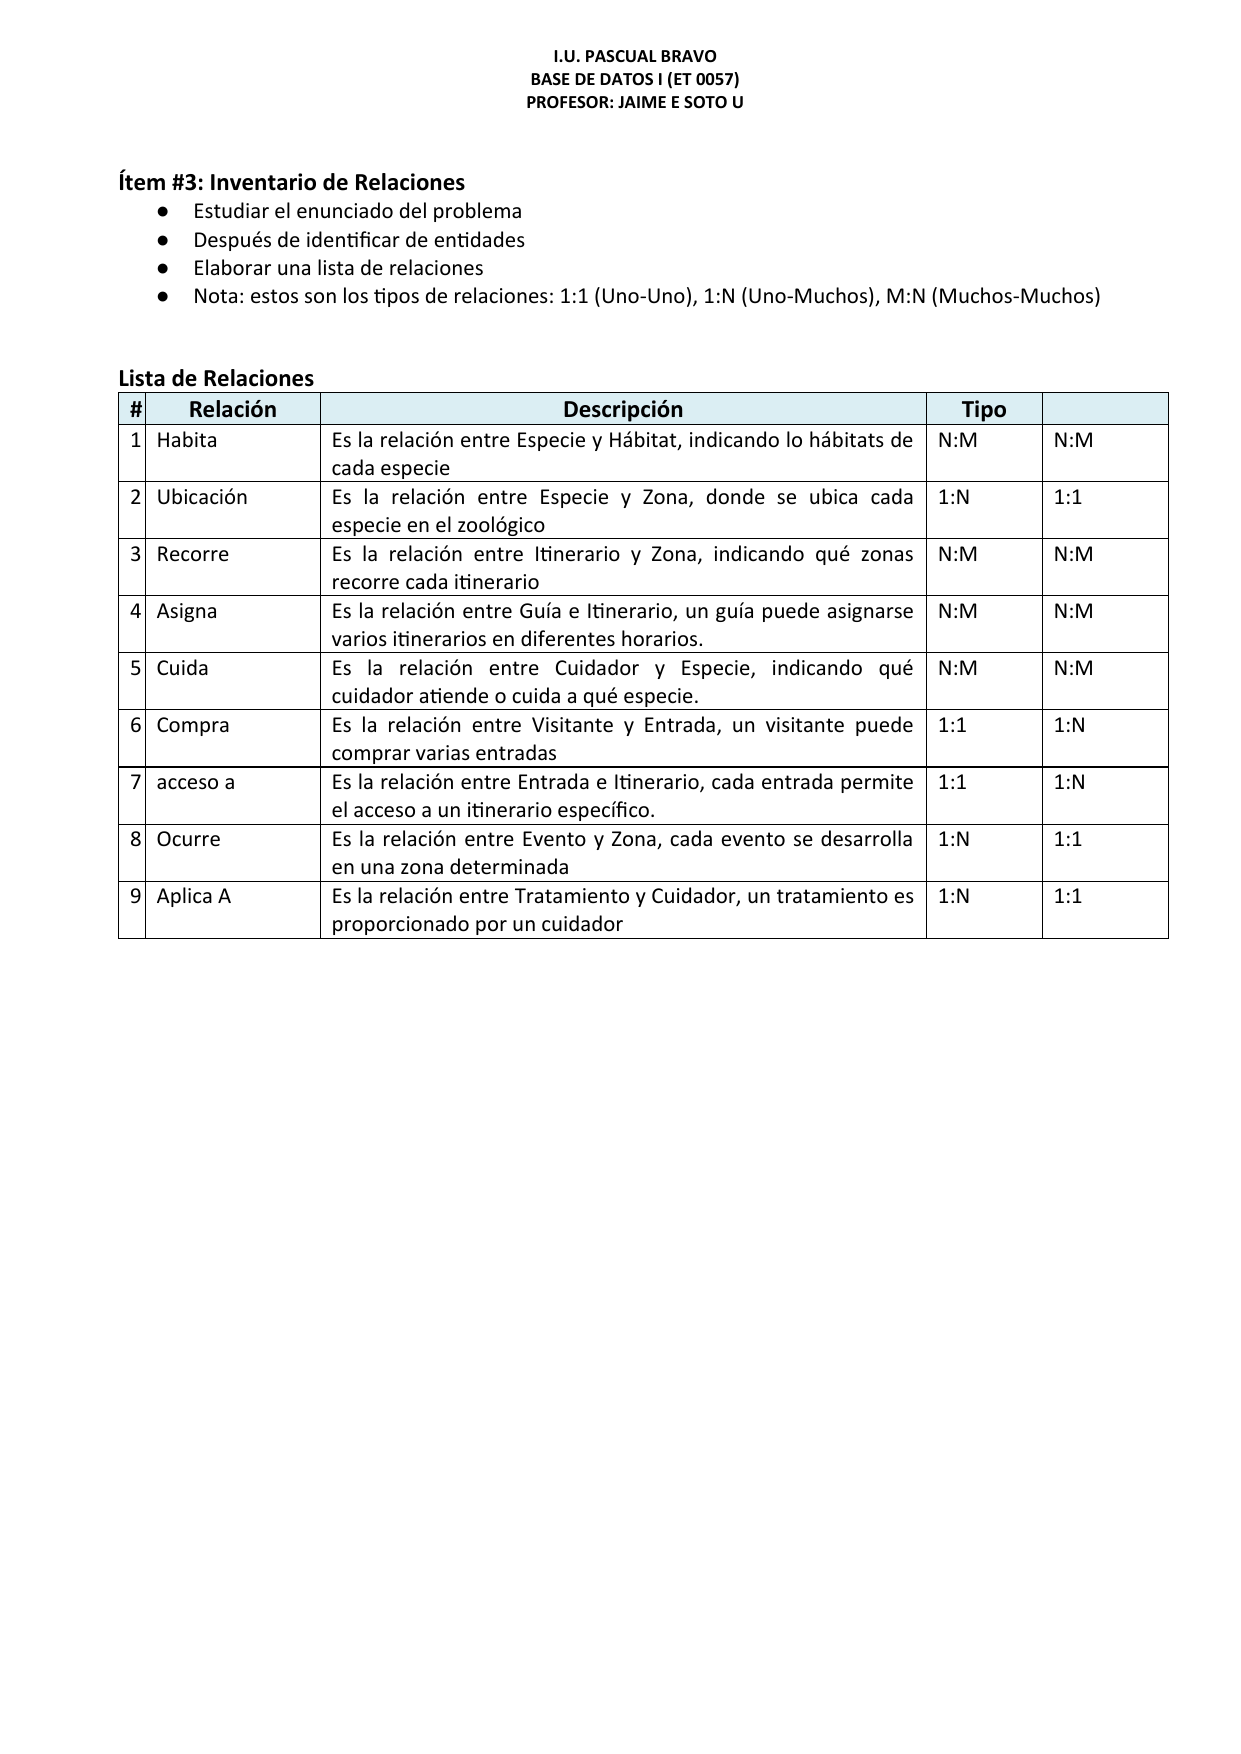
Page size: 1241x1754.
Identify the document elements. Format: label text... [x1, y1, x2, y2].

table_cell 2 [119, 482, 145, 538]
table_cell N:M [927, 425, 1042, 481]
table_cell 1 [119, 425, 145, 481]
table_cell Es la relación entre Guía e Itinerario, un guía puede asignarse varios itinerarios en diferentes horarios. [321, 596, 926, 652]
table_cell 1:1 [1043, 825, 1168, 881]
table_cell 1:N [1043, 710, 1168, 766]
table_header Tipo [927, 393, 1042, 424]
table_cell acceso a [146, 768, 320, 823]
table_cell Habita [146, 425, 320, 481]
table_cell N:M [1043, 596, 1168, 652]
list Estudiar el enunciado del problema [156, 197, 1152, 225]
table_cell 6 [119, 710, 145, 766]
table_cell Ocurre [146, 825, 320, 881]
table_cell Es la relación entre Evento y Zona, cada evento se desarrolla en una zona determinada [321, 825, 926, 881]
table_cell Cuida [146, 653, 320, 709]
table_cell N:M [927, 653, 1042, 709]
list Nota: estos son los tipos de relaciones: 1:1 (Uno-Uno), 1:N (Uno-Muchos), M:N (Muchos-Muchos) [156, 281, 1152, 309]
table_header [1043, 393, 1168, 424]
text Ítem #3: Inventario de Relaciones [118, 166, 1152, 197]
table_cell Aplica A [146, 882, 320, 938]
table_cell Compra [146, 710, 320, 766]
table_cell Es la relación entre Especie y Hábitat, indicando lo hábitats de cada especie [321, 425, 926, 481]
text Lista de Relaciones [118, 362, 1152, 392]
table_cell N:M [927, 539, 1042, 595]
table_cell 4 [119, 596, 145, 652]
table_cell Es la relación entre Tratamiento y Cuidador, un tratamiento es proporcionado por un cuidador [321, 882, 926, 938]
table_cell 7 [119, 768, 145, 823]
table_cell 1:N [927, 882, 1042, 938]
table_cell Ubicación [146, 482, 320, 538]
table_cell 9 [119, 882, 145, 938]
table_cell 8 [119, 825, 145, 881]
table_cell 5 [119, 653, 145, 709]
list Elaborar una lista de relaciones [156, 253, 1152, 281]
table_cell 3 [119, 539, 145, 595]
table_cell Es la relación entre Especie y Zona, donde se ubica cada especie en el zoológico [321, 482, 926, 538]
table_cell N:M [1043, 653, 1168, 709]
table_cell N:M [1043, 425, 1168, 481]
table_header # [119, 393, 145, 424]
table_cell Es la relación entre Entrada e Itinerario, cada entrada permite el acceso a un itinerario específico. [321, 768, 926, 823]
list Después de identificar de entidades [156, 225, 1152, 253]
table_cell 1:N [1043, 768, 1168, 823]
table_cell 1:N [927, 825, 1042, 881]
table_cell Asigna [146, 596, 320, 652]
table_cell 1:1 [1043, 882, 1168, 938]
table_header Descripción [321, 393, 926, 424]
table_cell 1:1 [1043, 482, 1168, 538]
table_cell Es la relación entre Visitante y Entrada, un visitante puede comprar varias entradas [321, 710, 926, 766]
table_cell N:M [1043, 539, 1168, 595]
table_cell N:M [927, 596, 1042, 652]
table_cell Recorre [146, 539, 320, 595]
table_header Relación [146, 393, 320, 424]
table_cell Es la relación entre Itinerario y Zona, indicando qué zonas recorre cada itinerario [321, 539, 926, 595]
table_cell 1:N [927, 482, 1042, 538]
table_cell 1:1 [927, 768, 1042, 823]
table_cell Es la relación entre Cuidador y Especie, indicando qué cuidador atiende o cuida a qué especie. [321, 653, 926, 709]
table_cell 1:1 [927, 710, 1042, 766]
